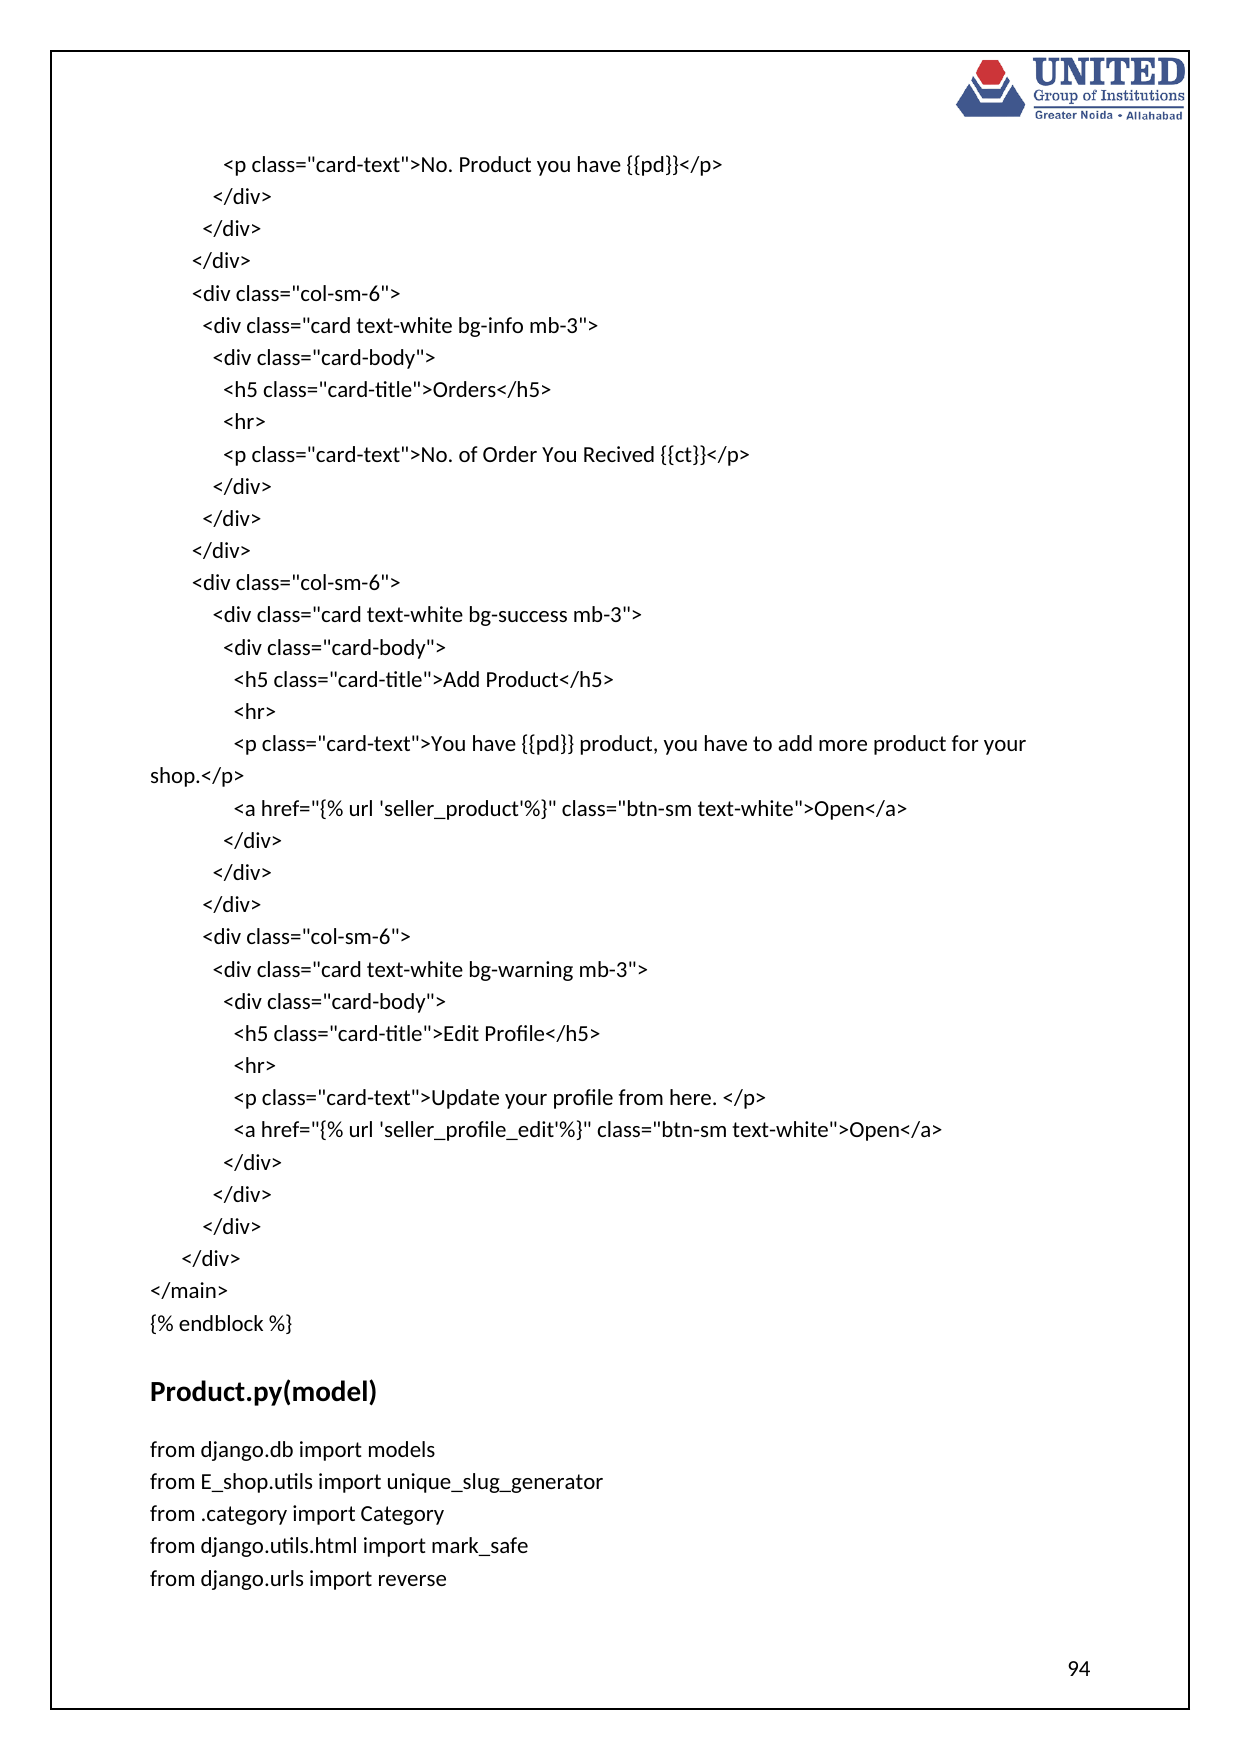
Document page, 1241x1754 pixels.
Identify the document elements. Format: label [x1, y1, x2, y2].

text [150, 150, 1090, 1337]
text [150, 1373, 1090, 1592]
picture [952, 53, 1186, 124]
